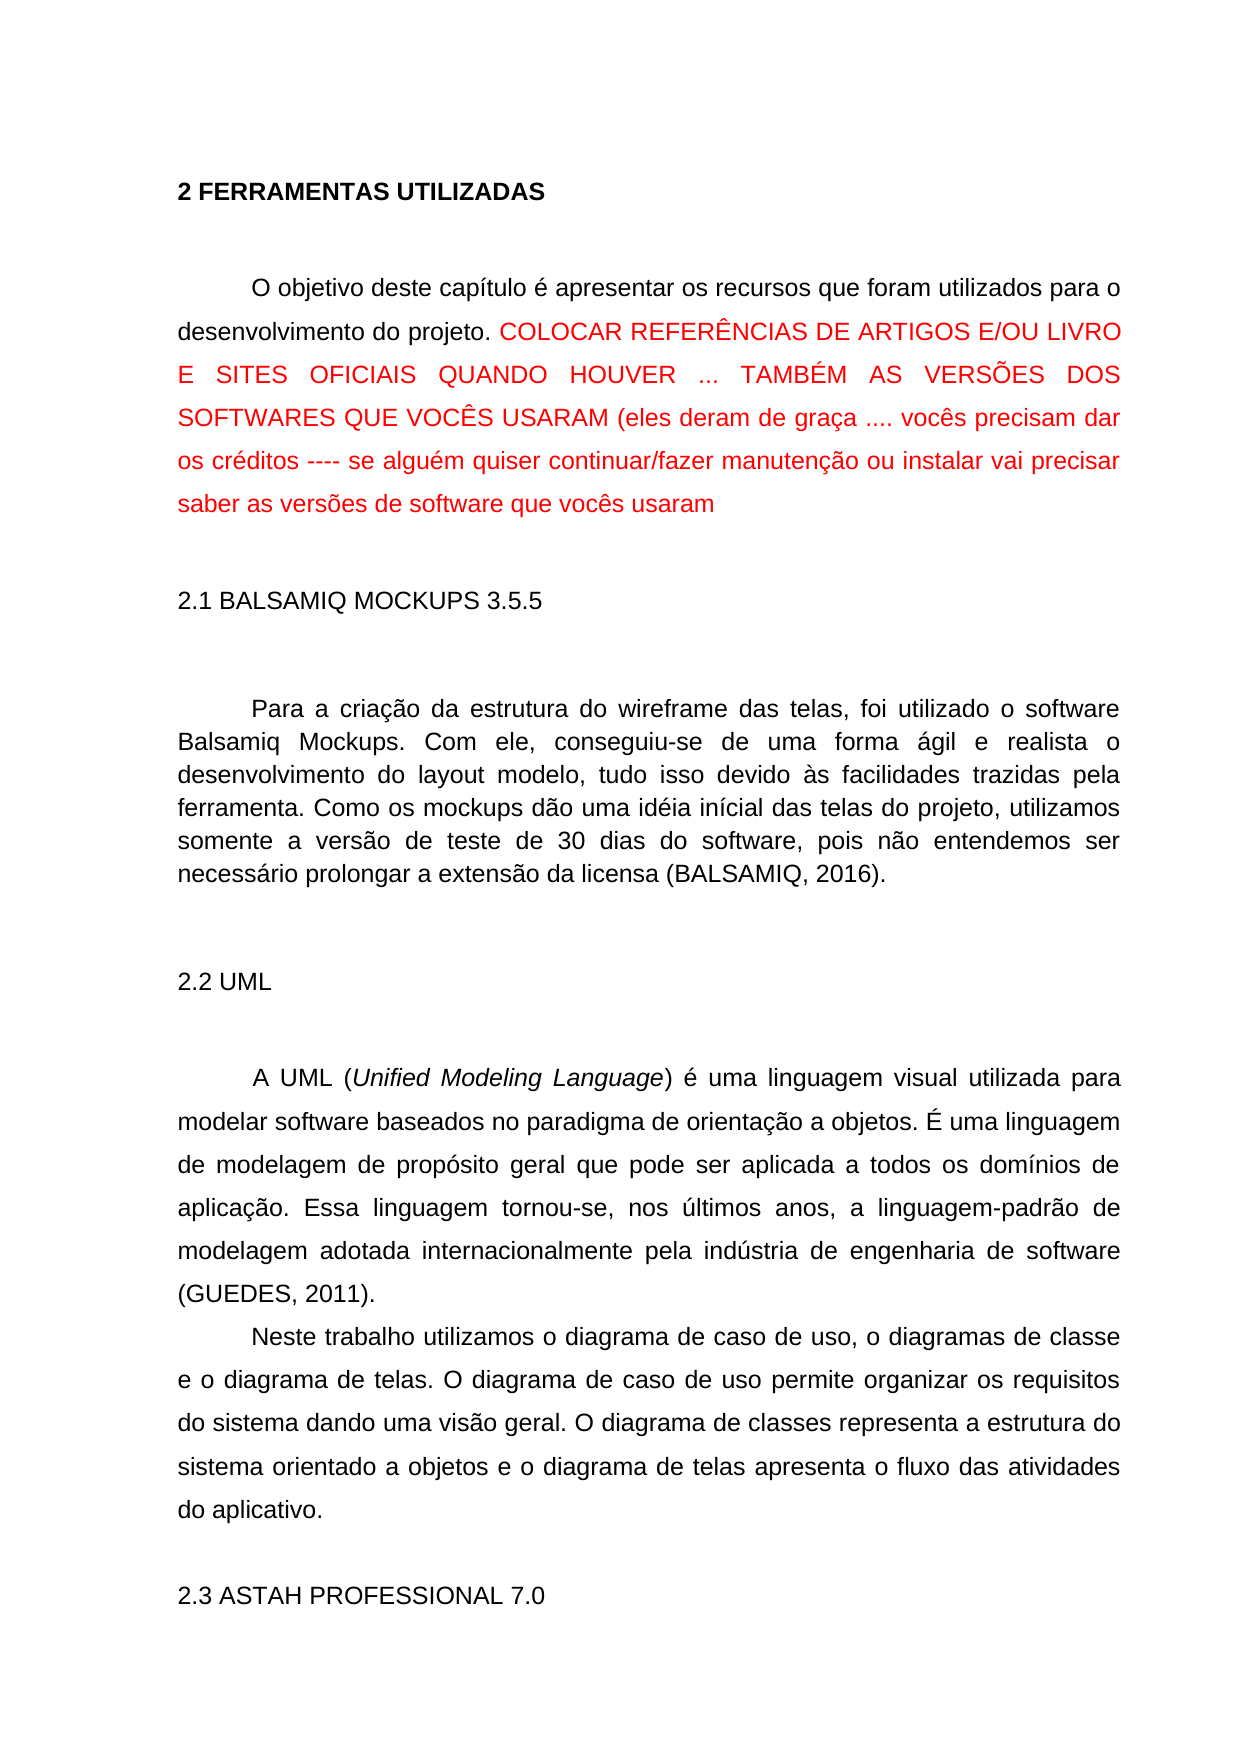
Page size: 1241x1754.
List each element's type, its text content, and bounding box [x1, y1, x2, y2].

text O objetivo deste capítulo é apresentar os recursos que foram utilizados para o desenvolvimento do projeto. COLOCAR REFERÊNCIAS DE ARTIGOS E/OU LIVRO E SITES OFICIAIS QUANDO HOUVER ... TAMBÉM AS VERSÕES DOS SOFTWARES QUE VOCÊS USARAM (eles deram de graça .... vocês precisam dar os créditos ---- se alguém quiser continuar/fazer manutenção ou instalar vai precisar saber as versões de software que vocês usaram [177, 273, 1122, 518]
text 2.1 BALSAMIQ MOCKUPS 3.5.5 [177, 586, 1122, 615]
text 2.3 ASTAH PROFESSIONAL 7.0 [177, 1581, 1122, 1610]
text Neste trabalho utilizamos o diagrama de caso de uso, o diagramas de classe e o diagrama de telas. O diagrama de caso de uso permite organizar os requisitos do sistema dando uma visão geral. O diagrama de classes representa a estrutura do sistema orientado a objetos e o diagrama de telas apresenta o fluxo das atividades do aplicativo. [177, 1322, 1122, 1523]
text Para a criação da estrutura do wireframe das telas, foi utilizado o software Balsamiq Mockups. Com ele, conseguiu-se de uma forma ágil e realista o desenvolvimento do layout modelo, tudo isso devido às facilidades trazidas pela ferramenta. Como os mockups dão uma idéia inícial das telas do projeto, utilizamos somente a versão de teste de 30 dias do software, pois não entendemos ser necessário prolongar a extensão da licensa (BALSAMIQ, 2016). [177, 694, 1122, 887]
text 2.2 UML [177, 966, 1122, 995]
subtitle 2 FERRAMENTAS UTILIZADAS [177, 177, 1122, 206]
text A UML (Unified Modeling Language) é uma linguagem visual utilizada para modelar software baseados no paradigma de orientação a objetos. É uma linguagem de modelagem de propósito geral que pode ser aplicada a todos os domínios de aplicação. Essa linguagem tornou-se, nos últimos anos, a linguagem-padrão de modelagem adotada internacionalmente pela indústria de engenharia de software (GUEDES, 2011). [177, 1063, 1122, 1308]
